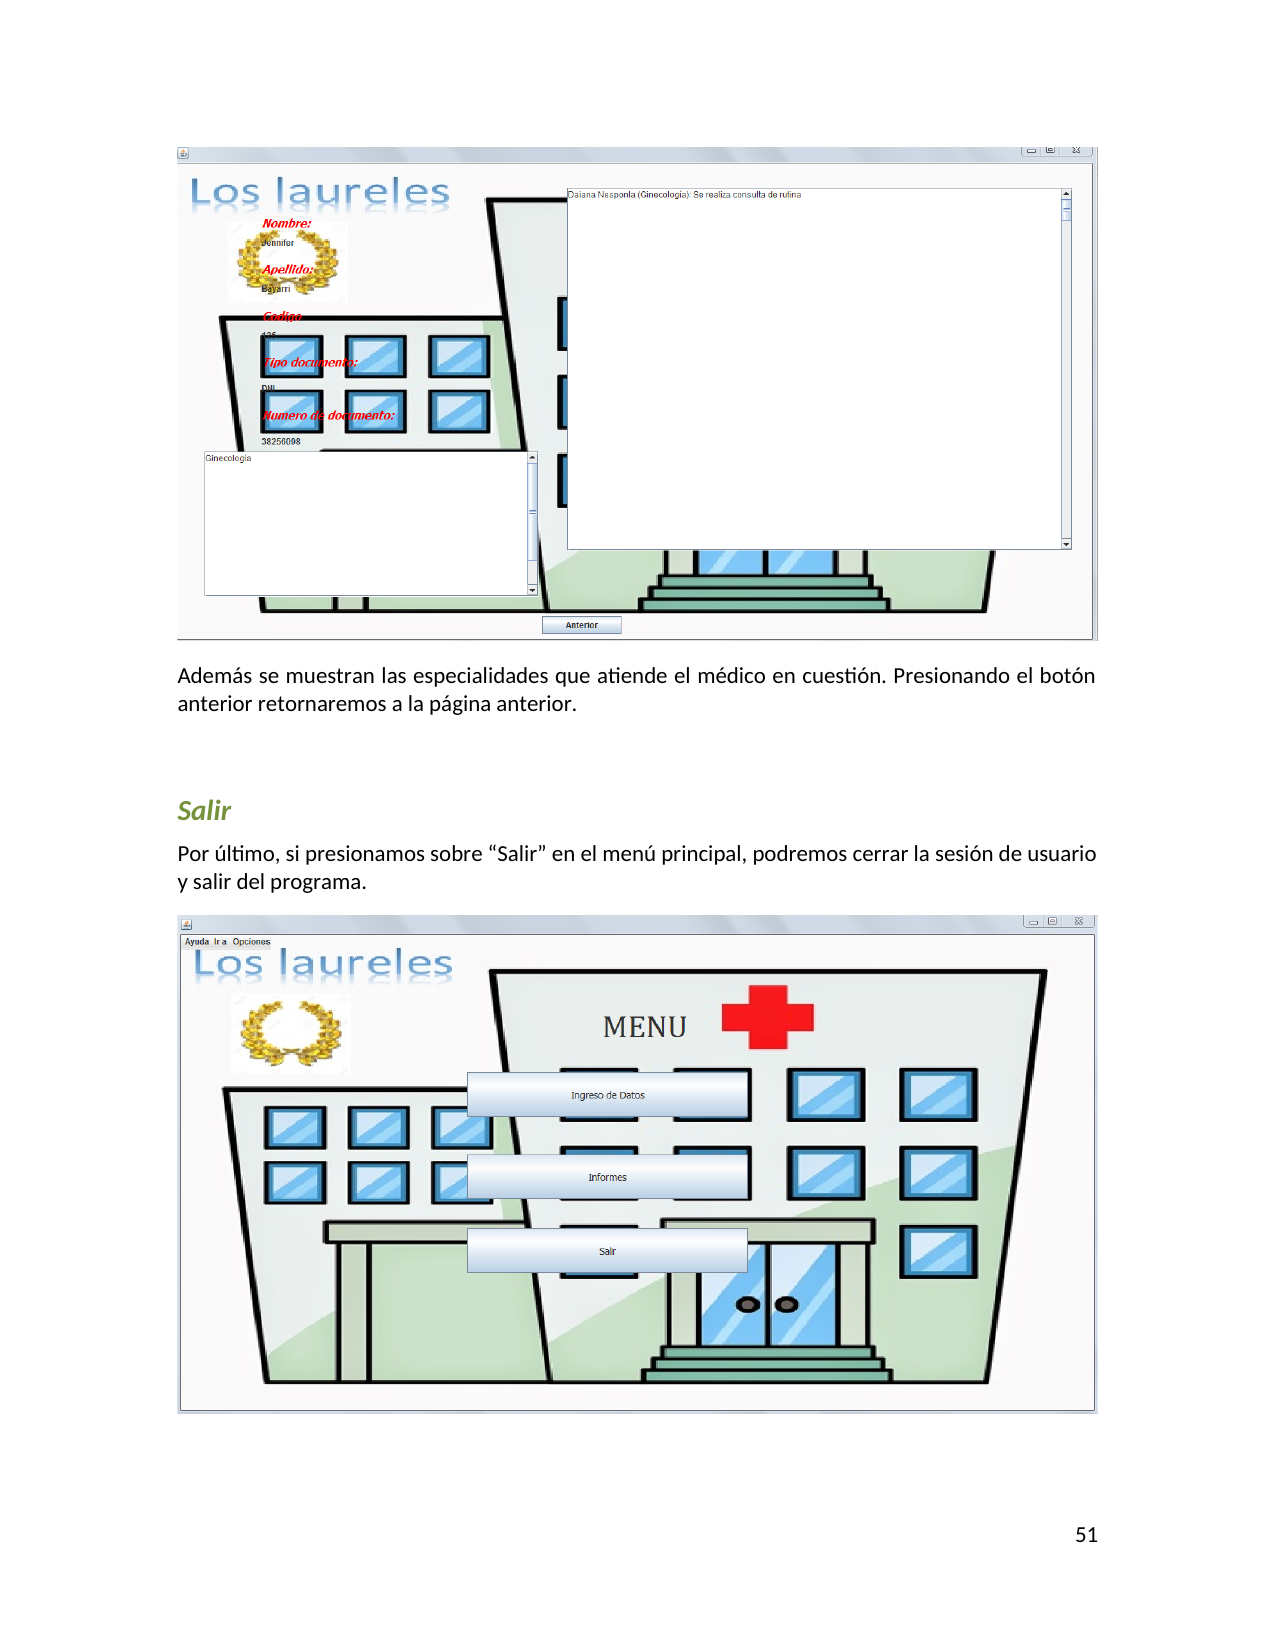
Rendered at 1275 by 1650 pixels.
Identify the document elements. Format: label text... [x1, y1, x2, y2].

text Por último, si presionamos sobre “Salir” en el menú principal, podremos cerrar la sesión de usuario y salir del programa. [177, 839, 1098, 895]
text Salir [177, 792, 1098, 827]
picture [177, 147, 1098, 641]
text Además se muestran las especialidades que atiende el médico en cuestión. Presionando el botón anterior retornaremos a la página anterior. [177, 661, 1098, 717]
picture [177, 915, 1098, 1414]
